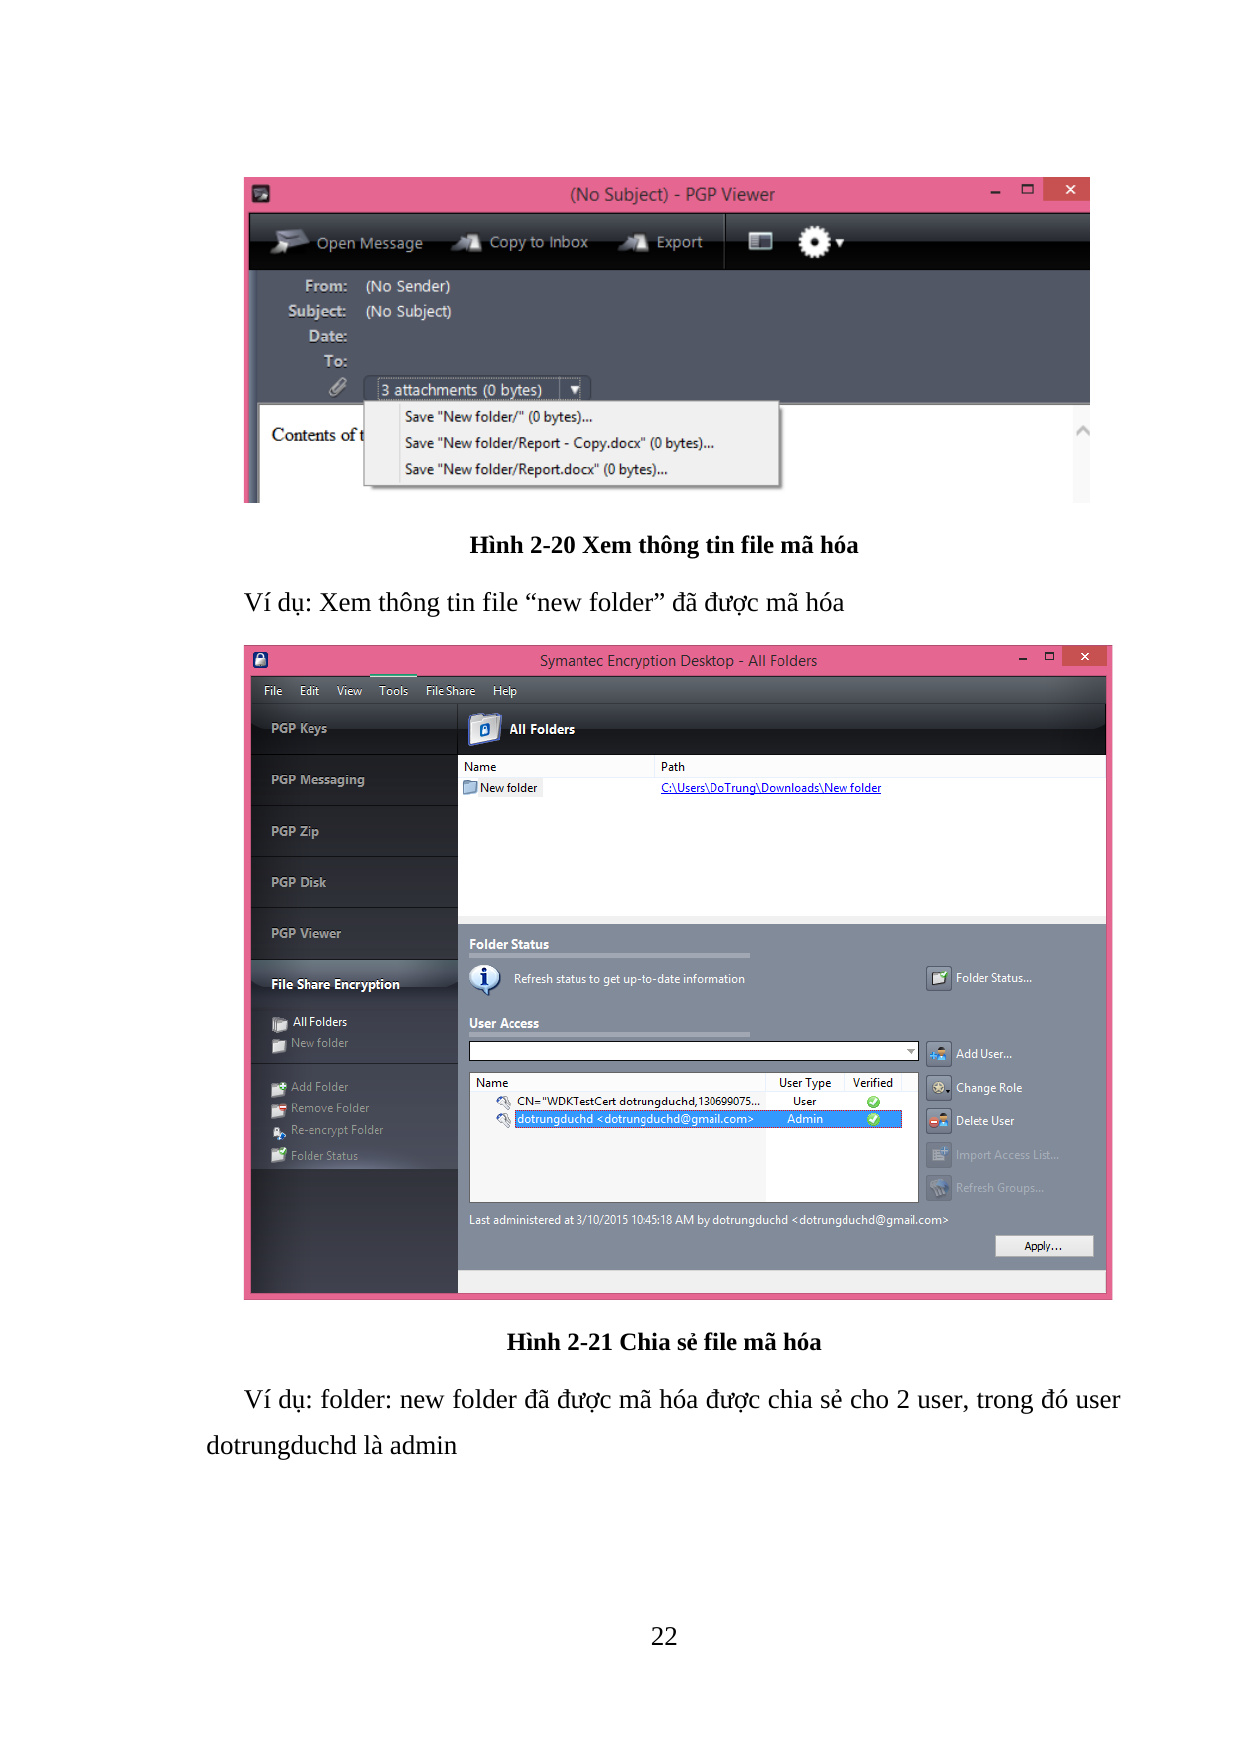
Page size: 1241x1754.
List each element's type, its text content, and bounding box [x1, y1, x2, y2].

text Ví dụ: folder: new folder đã được mã hóa được chia sẻ cho 2 user, trong đó user dotrungduchd là admin [206, 1383, 1122, 1461]
text Ví dụ: Xem thông tin file “new folder” đã được mã hóa [206, 586, 1122, 617]
picture [243, 645, 1113, 1300]
picture [243, 177, 1090, 503]
